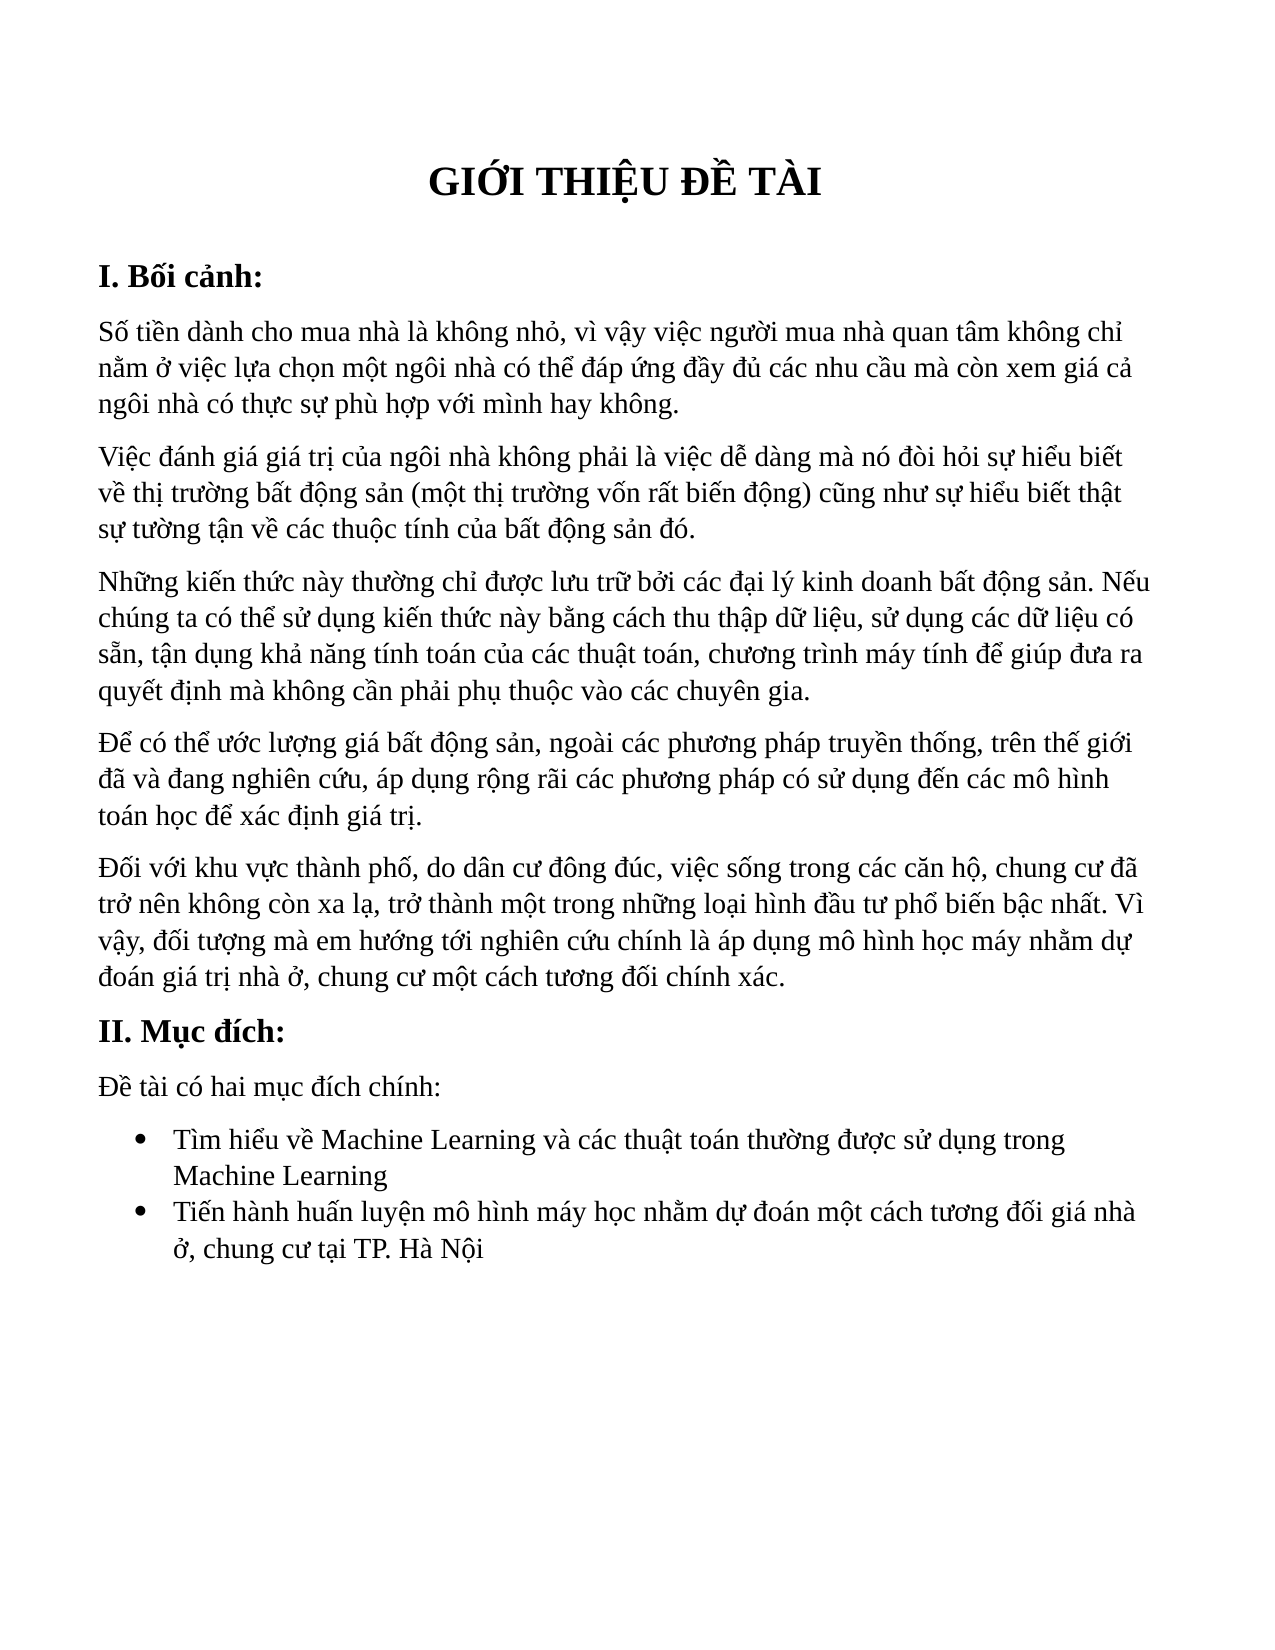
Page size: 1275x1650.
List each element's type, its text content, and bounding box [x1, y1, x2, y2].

text Số tiền dành cho mua nhà là không nhỏ, vì vậy việc người mua nhà quan tâm không chỉ nằm ở việc lựa chọn một ngôi nhà có thể đáp ứng đầy đủ các nhu cầu mà còn xem giá cả ngôi nhà có thực sự phù hợp với mình hay không. [98, 314, 1152, 420]
text Việc đánh giá giá trị của ngôi nhà không phải là việc dễ dàng mà nó đòi hỏi sự hiểu biết về thị trường bất động sản (một thị trường vốn rất biến động) cũng như sự hiểu biết thật sự tường tận về các thuộc tính của bất động sản đó. [98, 439, 1152, 545]
subtitle I. Bối cảnh: [98, 256, 1152, 295]
text Đề tài có hai mục đích chính: [98, 1069, 1152, 1103]
text Những kiến thức này thường chỉ được lưu trữ bởi các đại lý kinh doanh bất động sản. Nếu chúng ta có thể sử dụng kiến thức này bằng cách thu thập dữ liệu, sử dụng các dữ liệu có sẵn, tận dụng khả năng tính toán của các thuật toán, chương trình máy tính để giúp đưa ra quyết định mà không cần phải phụ thuộc vào các chuyên gia. [98, 564, 1152, 706]
subtitle II. Mục đích: [98, 1012, 1152, 1050]
subtitle GIỚI THIỆU ĐỀ TÀI [98, 156, 1152, 204]
list Tiến hành huấn luyện mô hình máy học nhằm dự đoán một cách tương đối giá nhà ở, chung cư tại TP. Hà Nội [135, 1194, 1152, 1264]
text Đối với khu vực thành phố, do dân cư đông đúc, việc sống trong các căn hộ, chung cư đã trở nên không còn xa lạ, trở thành một trong những loại hình đầu tư phổ biến bậc nhất. Vì vậy, đối tượng mà em hướng tới nghiên cứu chính là áp dụng mô hình học máy nhằm dự đoán giá trị nhà ở, chung cư một cách tương đối chính xác. [98, 851, 1152, 992]
list Tìm hiểu về Machine Learning và các thuật toán thường được sử dụng trong Machine Learning [135, 1122, 1152, 1192]
text Để có thể ước lượng giá bất động sản, ngoài các phương pháp truyền thống, trên thế giới đã và đang nghiên cứu, áp dụng rộng rãi các phương pháp có sử dụng đến các mô hình toán học để xác định giá trị. [98, 725, 1152, 831]
